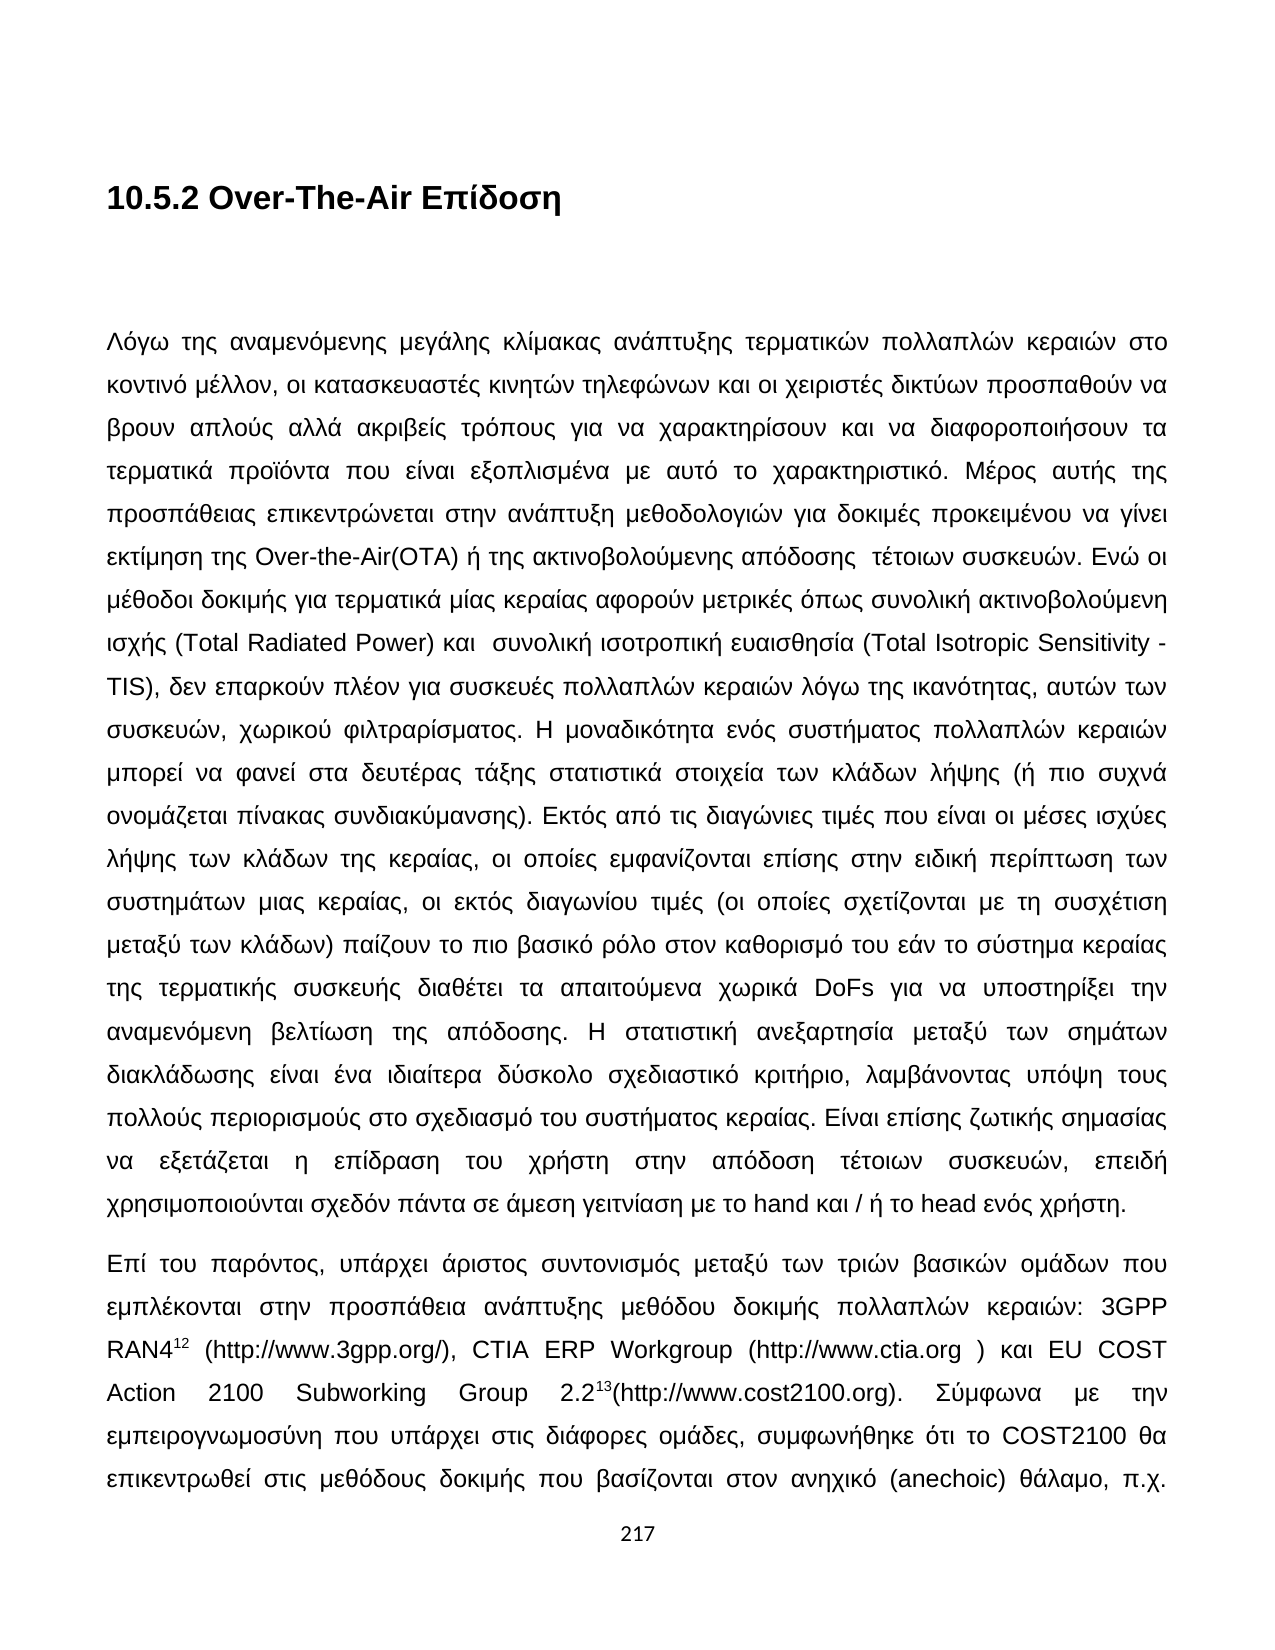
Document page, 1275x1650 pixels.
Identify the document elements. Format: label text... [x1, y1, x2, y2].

text Λόγω της αναμενόμενης μεγάλης κλίμακας ανάπτυξης τερματικών πολλαπλών κεραιών στο κοντινό μέλλον, οι κατασκευαστές κινητών τηλεφώνων και οι χειριστές δικτύων προσπαθούν να βρουν απλούς αλλά ακριβείς τρόπους για να χαρακτηρίσουν και να διαφοροποιήσουν τα τερματικά προϊόντα που είναι εξοπλισμένα με αυτό το χαρακτηριστικό. Μέρος αυτής της προσπάθειας επικεντρώνεται στην ανάπτυξη μεθοδολογιών για δοκιμές προκειμένου να γίνει εκτίμηση της Over-the-Air(OTA) ή της ακτινοβολούμενης απόδοσης τέτοιων συσκευών. Ενώ οι μέθοδοι δοκιμής για τερματικά μίας κεραίας αφορούν μετρικές όπως συνολική ακτινοβολούμενη ισχής (Total Radiated Power) και συνολική ισοτροπική ευαισθησία (Total Isotropic Sensitivity - TIS), δεν επαρκούν πλέον για συσκευές πολλαπλών κεραιών λόγω της ικανότητας, αυτών των συσκευών, χωρικού φιλτραρίσματος. Η μοναδικότητα ενός συστήματος πολλαπλών κεραιών μπορεί να φανεί στα δευτέρας τάξης στατιστικά στοιχεία των κλάδων λήψης (ή πιο συχνά ονομάζεται πίνακας συνδιακύμανσης). Εκτός από τις διαγώνιες τιμές που είναι οι μέσες ισχύες λήψης των κλάδων της κεραίας, οι οποίες εμφανίζονται επίσης στην ειδική περίπτωση των συστημάτων μιας κεραίας, οι εκτός διαγωνίου τιμές (οι οποίες σχετίζονται με τη συσχέτιση μεταξύ των κλάδων) παίζουν το πιο βασικό ρόλο στον καθορισμό του εάν το σύστημα κεραίας της τερματικής συσκευής διαθέτει τα απαιτούμενα χωρικά DoFs για να υποστηρίξει την αναμενόμενη βελτίωση της απόδοσης. Η στατιστική ανεξαρτησία μεταξύ των σημάτων διακλάδωσης είναι ένα ιδιαίτερα δύσκολο σχεδιαστικό κριτήριο, λαμβάνοντας υπόψη τους πολλούς περιορισμούς στο σχεδιασμό του συστήματος κεραίας. Είναι επίσης ζωτικής σημασίας να εξετάζεται η επίδραση του χρήστη στην απόδοση τέτοιων συσκευών, επειδή χρησιμοποιούνται σχεδόν πάντα σε άμεση γειτνίαση με το hand και / ή το head ενός χρήστη. [106, 326, 1169, 1218]
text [106, 1249, 1169, 1493]
text 10.5.2 Over-The-Air Επίδοση [106, 178, 1169, 216]
